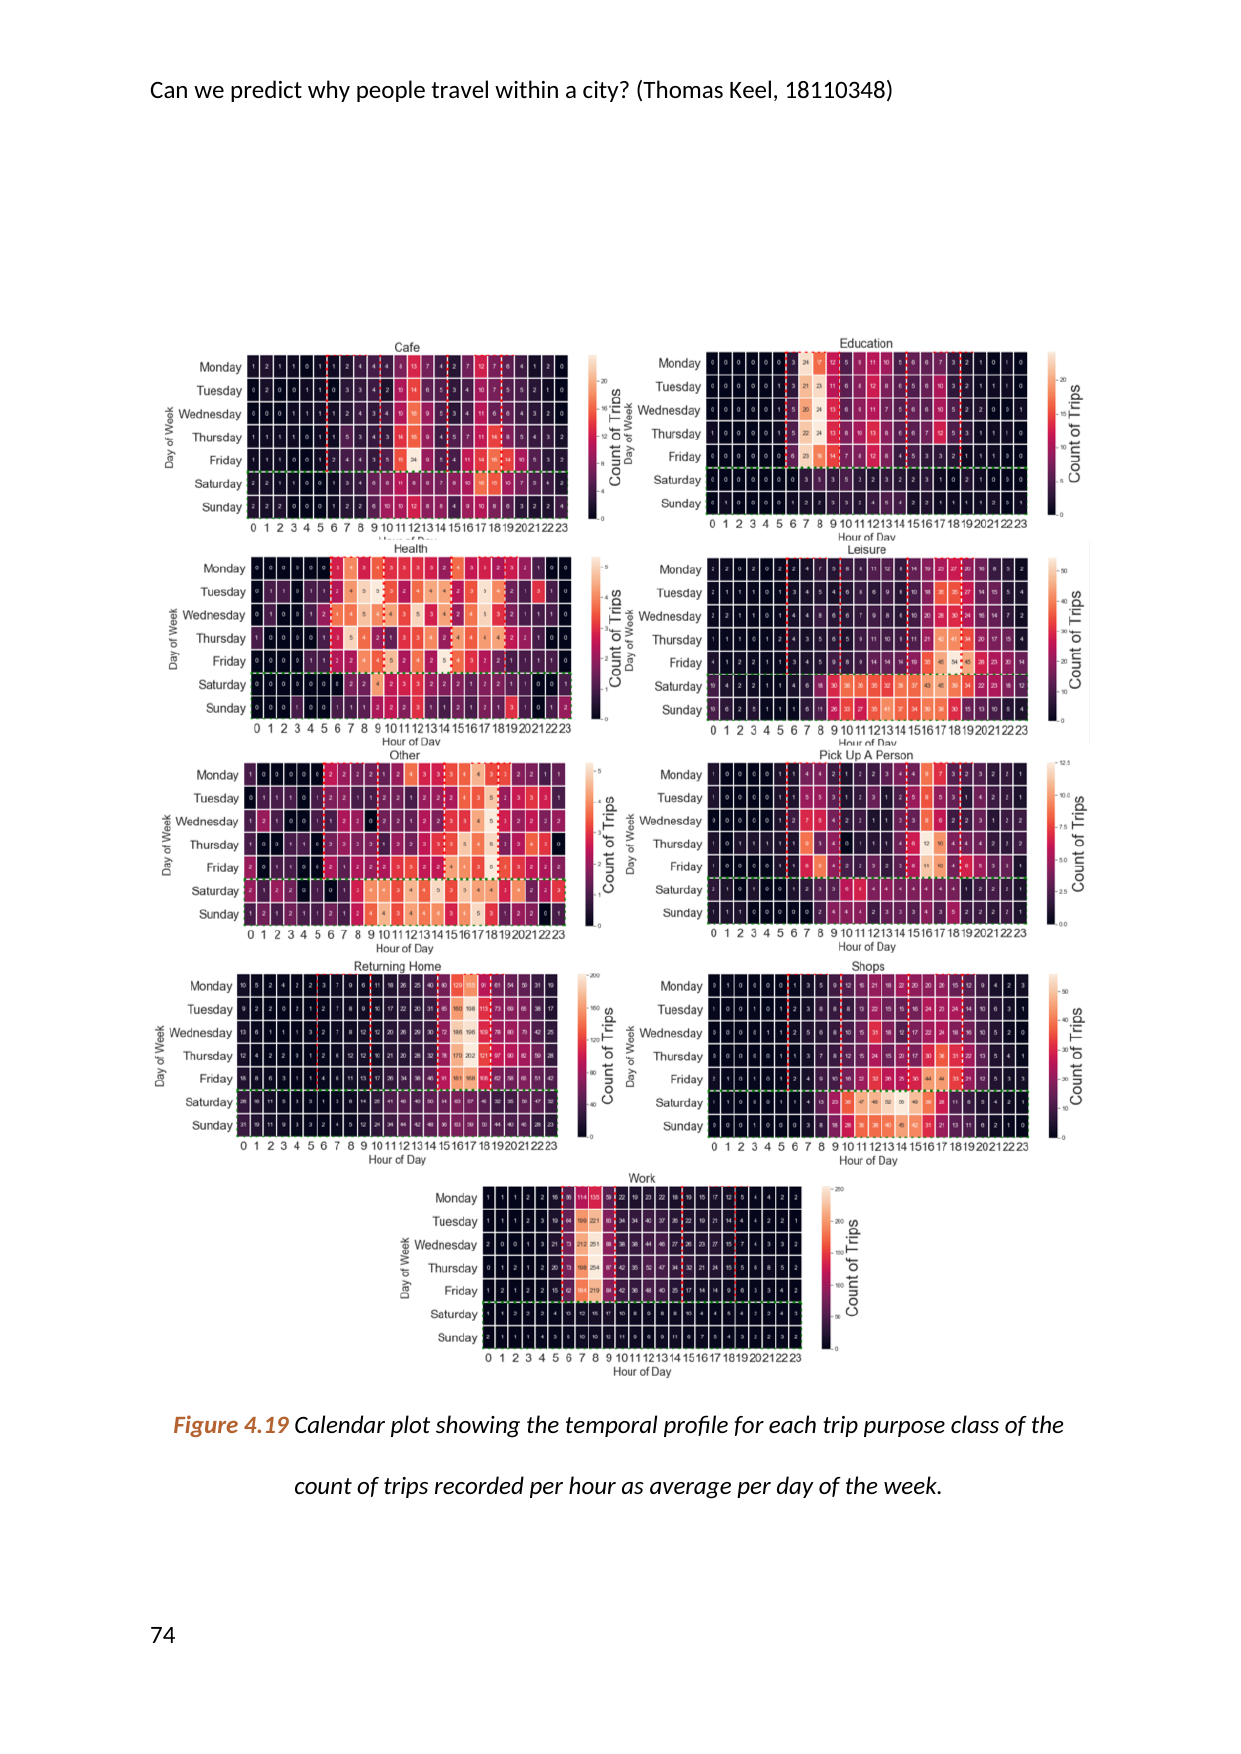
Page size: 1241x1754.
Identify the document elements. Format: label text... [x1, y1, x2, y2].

picture [150, 333, 1090, 1379]
text Figure 4.19 Calendar plot showing the temporal profile for each trip purpose class of the count of trips recorded per hour as average per day of the week. [150, 1409, 1090, 1500]
